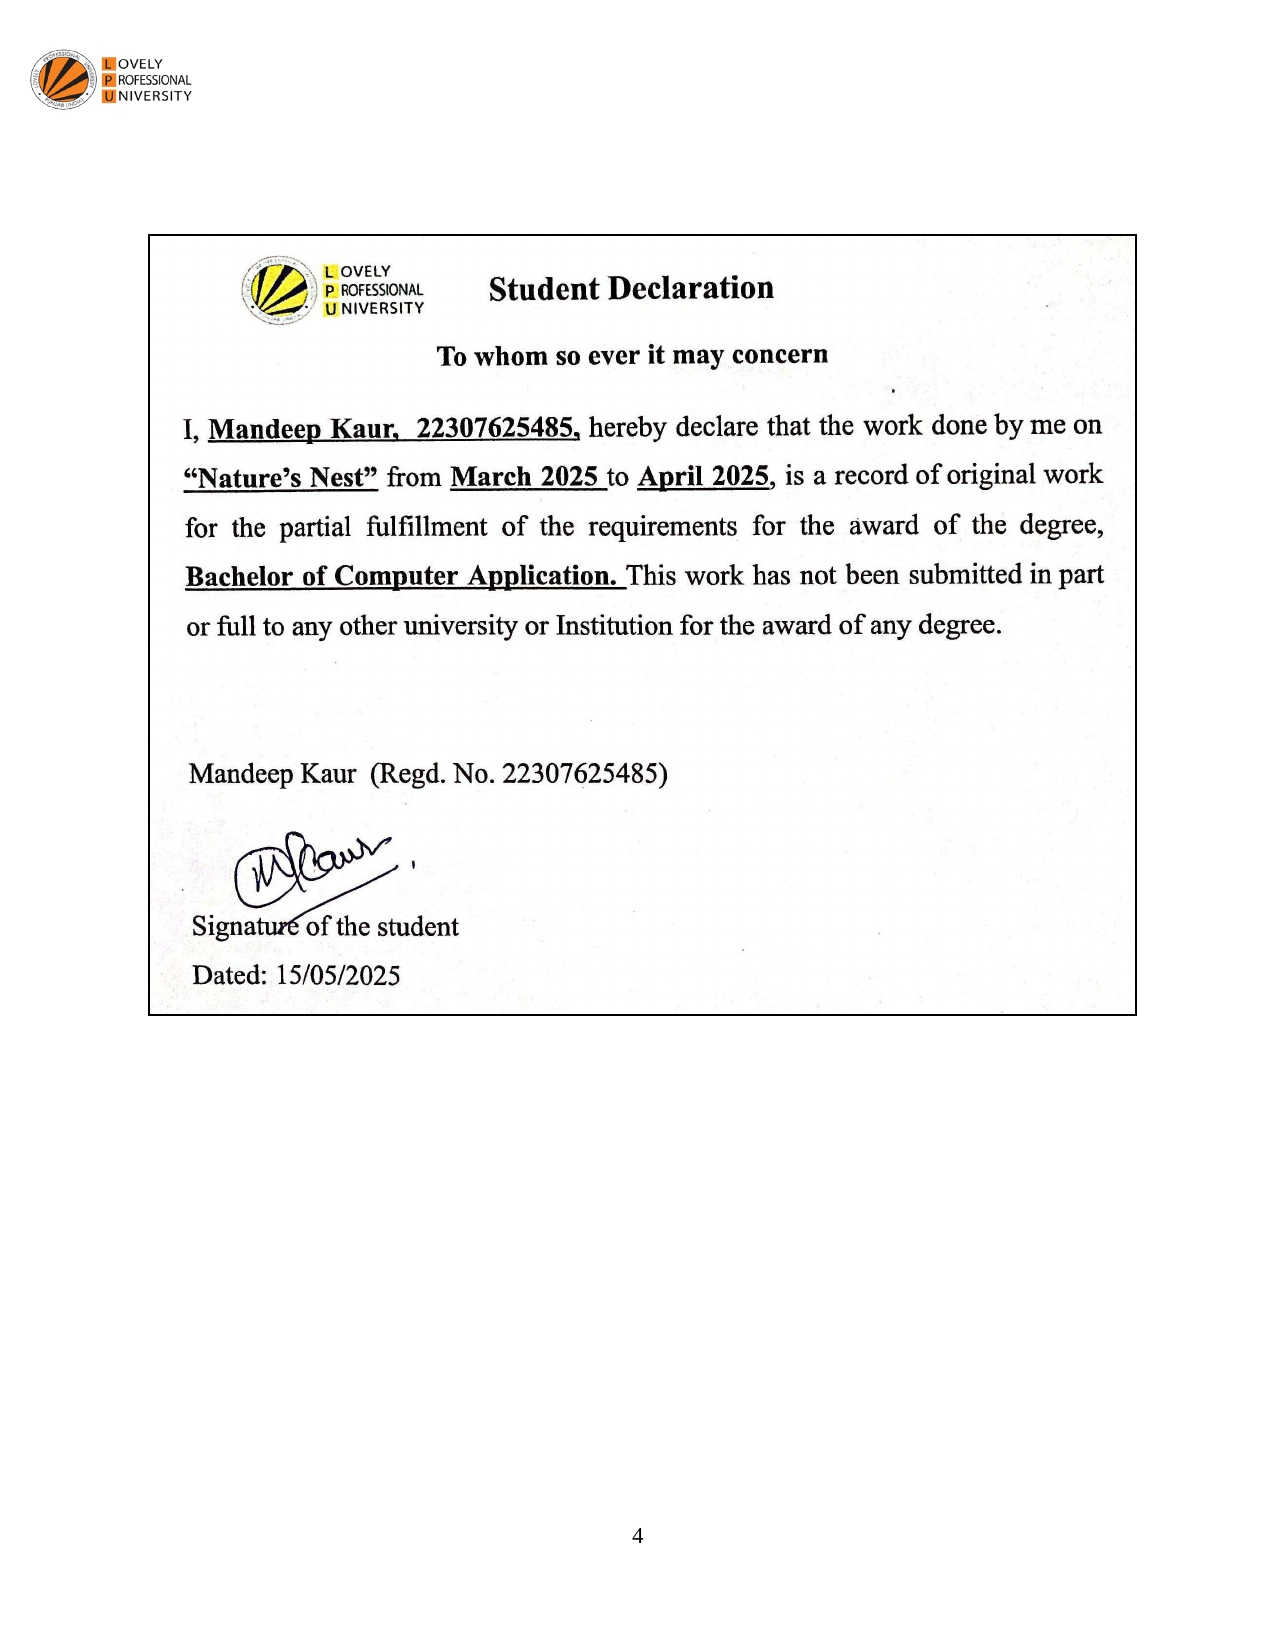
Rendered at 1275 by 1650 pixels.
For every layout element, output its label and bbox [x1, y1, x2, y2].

picture [18, 34, 229, 124]
picture [150, 236, 1135, 1014]
